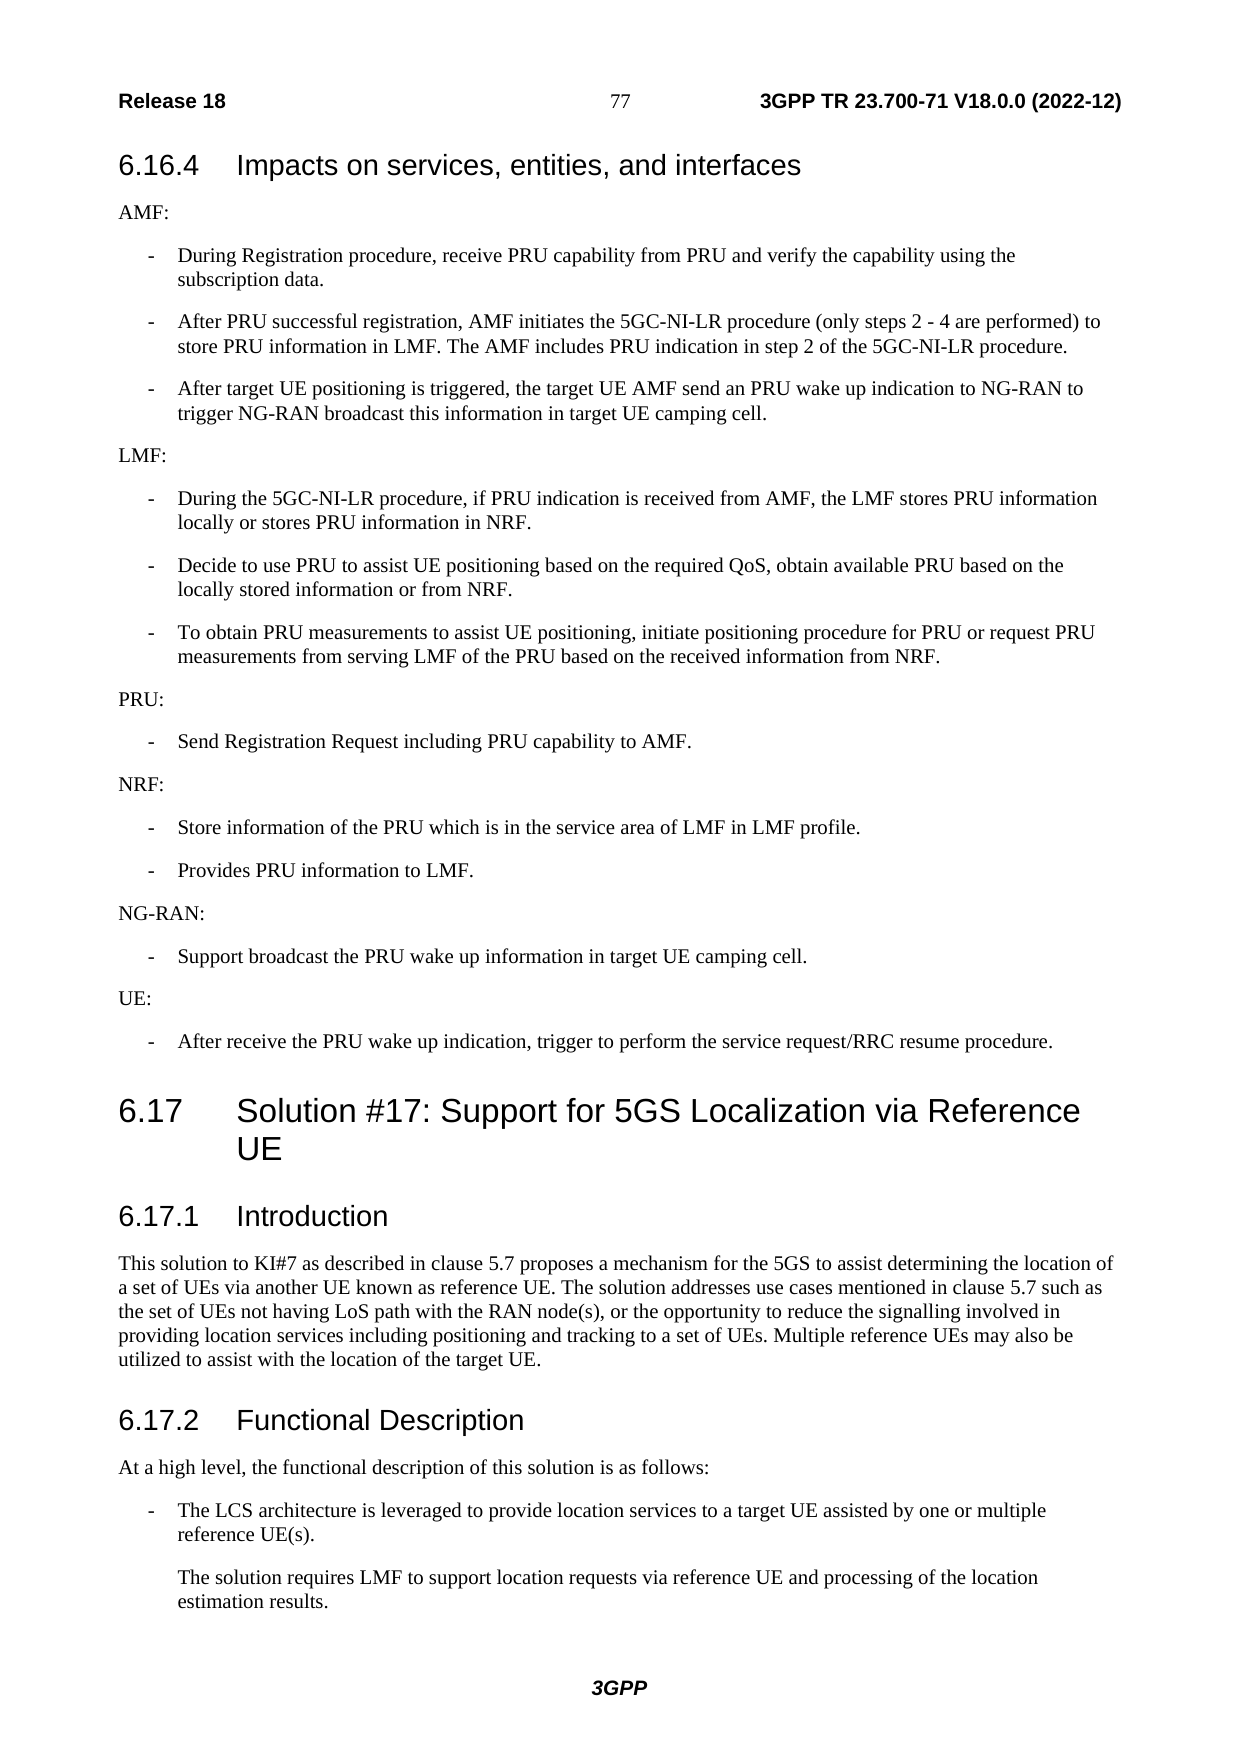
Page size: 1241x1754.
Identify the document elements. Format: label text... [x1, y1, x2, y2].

text - To obtain PRU measurements to assist UE positioning, initiate positioning procedure for PRU or request PRU measurements from serving LMF of the PRU based on the received information from NRF. [148, 620, 1122, 668]
text LMF: [118, 443, 1122, 467]
text - After PRU successful registration, AMF initiates the 5GC-NI-LR procedure (only steps 2 - 4 are performed) to store PRU information in LMF. The AMF includes PRU indication in step 2 of the 5GC-NI-LR procedure. [148, 309, 1122, 358]
text UE: [118, 986, 1122, 1010]
text - During the 5GC-NI-LR procedure, if PRU indication is received from AMF, the LMF stores PRU information locally or stores PRU information in NRF. [148, 486, 1122, 534]
text - Provides PRU information to LMF. [148, 858, 1122, 882]
text AMF: [118, 200, 1122, 224]
text - Support broadcast the PRU wake up information in target UE camping cell. [148, 943, 1122, 968]
text This solution to KI#7 as described in clause 5.7 proposes a mechanism for the 5GS to assist determining the location of a set of UEs via another UE known as reference UE. The solution addresses use cases mentioned in clause 5.7 such as the set of UEs not having LoS path with the RAN node(s), or the opportunity to reduce the signalling involved in providing location services including positioning and tracking to a set of UEs. Multiple reference UEs may also be utilized to assist with the location of the target UE. [118, 1251, 1122, 1371]
text At a high level, the functional description of this solution is as follows: [118, 1455, 1122, 1479]
subtitle 6.17 Solution #17: Support for 5GS Localization via Reference UE [118, 1091, 1122, 1168]
text NRF: [118, 772, 1122, 796]
subtitle 6.16.4 Impacts on services, entities, and interfaces [118, 147, 1122, 181]
text - After receive the PRU wake up indication, trigger to perform the service request/RRC resume procedure. [148, 1029, 1122, 1053]
subtitle 6.17.1 Introduction [118, 1199, 1122, 1232]
text The solution requires LMF to support location requests via reference UE and processing of the location estimation results. [148, 1565, 1122, 1613]
text - Send Registration Request including PRU capability to AMF. [148, 729, 1122, 753]
text - Decide to use PRU to assist UE positioning based on the required QoS, obtain available PRU based on the locally stored information or from NRF. [148, 553, 1122, 601]
text - During Registration procedure, receive PRU capability from PRU and verify the capability using the subscription data. [148, 243, 1122, 291]
text PRU: [118, 687, 1122, 711]
subtitle 6.17.2 Functional Description [118, 1403, 1122, 1436]
text - After target UE positioning is triggered, the target UE AMF send an PRU wake up indication to NG-RAN to trigger NG-RAN broadcast this information in target UE camping cell. [148, 376, 1122, 424]
text - Store information of the PRU which is in the service area of LMF in LMF profile. [148, 815, 1122, 839]
text NG-RAN: [118, 901, 1122, 925]
text - The LCS architecture is leveraged to provide location services to a target UE assisted by one or multiple reference UE(s). [148, 1498, 1122, 1546]
